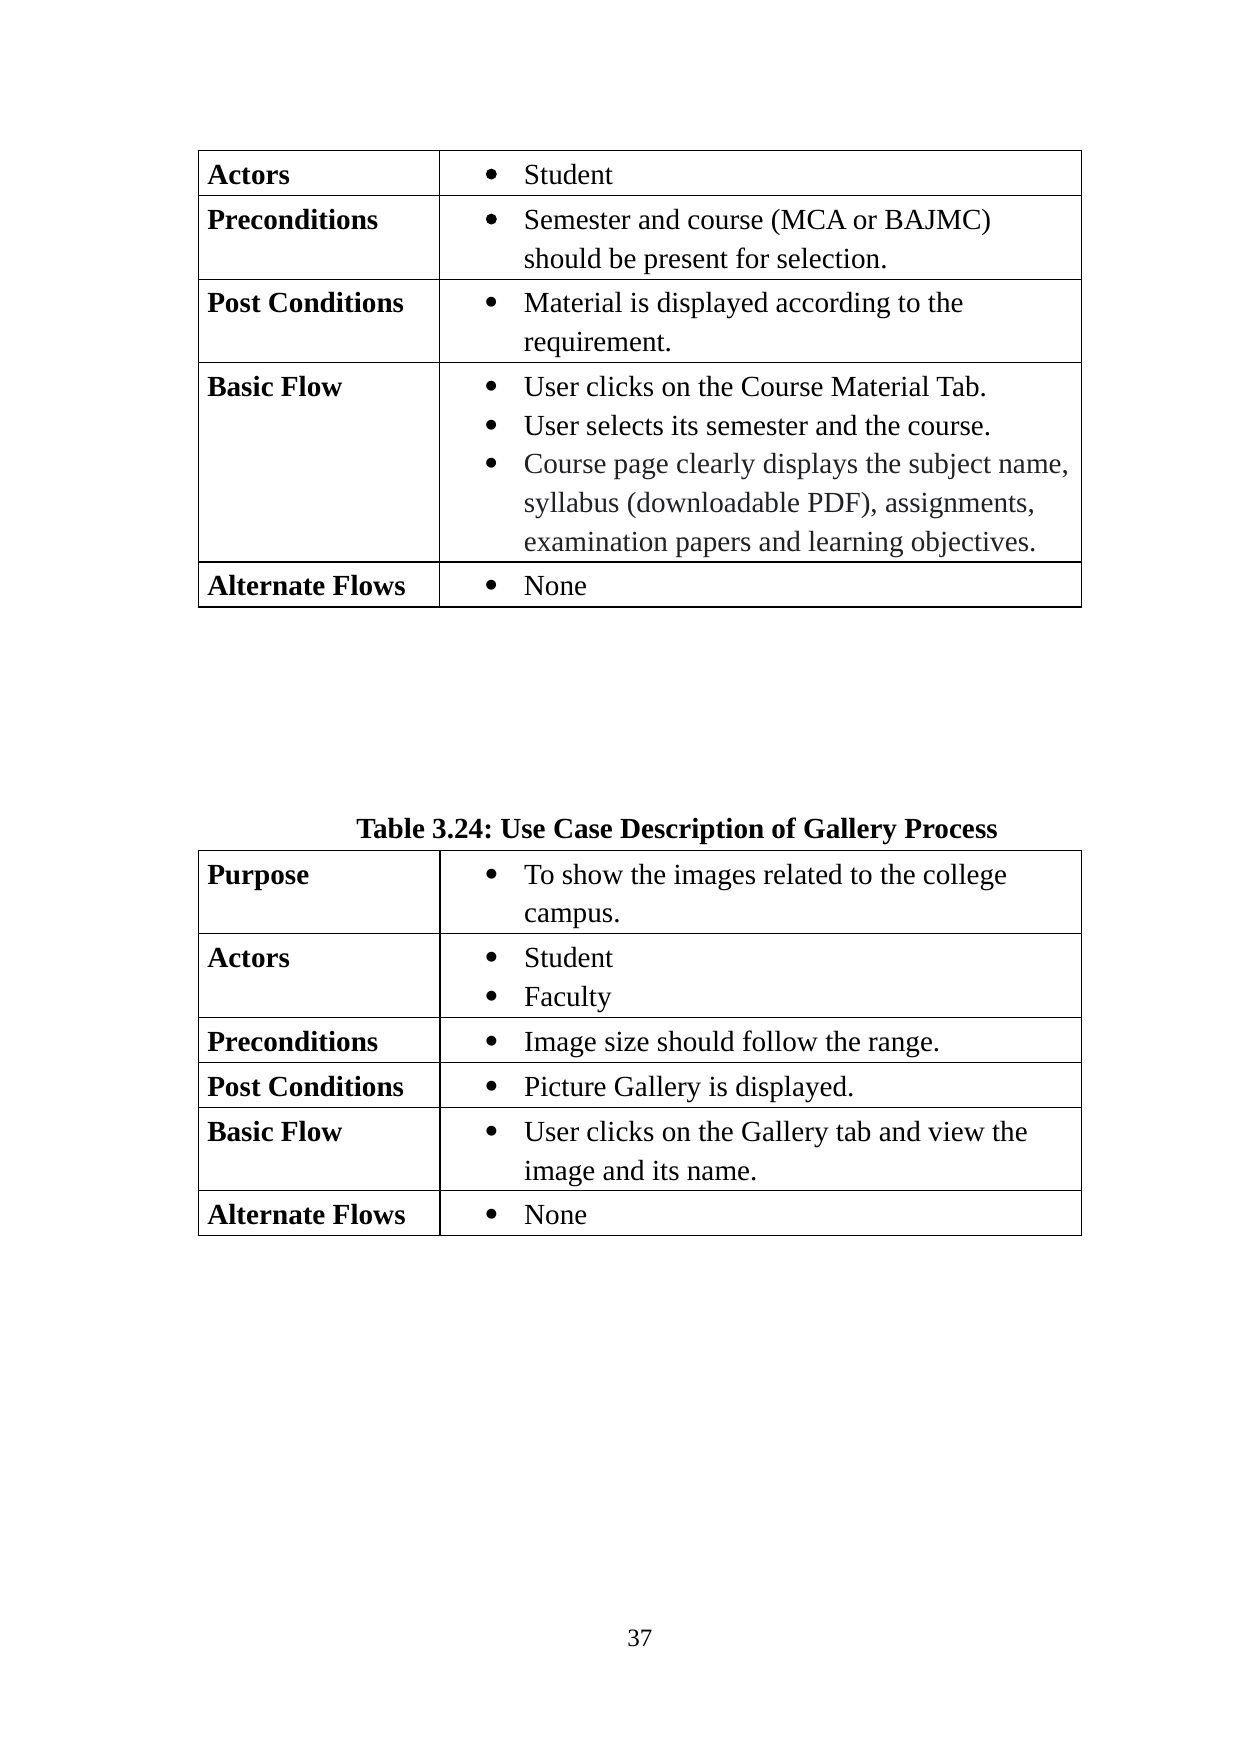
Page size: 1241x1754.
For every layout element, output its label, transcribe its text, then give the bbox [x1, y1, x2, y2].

table_cell Post Conditions [199, 280, 439, 362]
table_cell Actors [199, 934, 439, 1017]
table_cell None [440, 563, 1081, 606]
table_cell None [441, 1191, 1081, 1235]
table_cell User clicks on the Course Material Tab. User selects its semester and the course. Course page clearly displays the subject name, syllabus (downloadable PDF), assignments, examination papers and learning objectives. [440, 363, 1081, 561]
table_cell Picture Gallery is displayed. [441, 1063, 1081, 1107]
table_cell Student Faculty [441, 934, 1081, 1017]
table_cell User clicks on the Gallery tab and view the image and its name. [441, 1108, 1081, 1190]
table_cell Actors [199, 151, 439, 195]
table_cell Alternate Flows [199, 1191, 439, 1235]
table_cell Semester and course (MCA or BAJMC) should be present for selection. [440, 196, 1081, 278]
table_header To show the images related to the college campus. [441, 851, 1081, 933]
table_cell Post Conditions [199, 1063, 439, 1107]
table_header Purpose [199, 851, 439, 933]
table_cell Basic Flow [199, 363, 439, 561]
table_cell Image size should follow the range. [441, 1018, 1081, 1062]
list Table 3.24: Use Case Description of Gallery Process [264, 811, 1090, 845]
table_cell Basic Flow [199, 1108, 439, 1190]
table_cell Alternate Flows [199, 563, 439, 606]
table_cell Student [440, 151, 1081, 195]
table_cell Preconditions [199, 196, 439, 278]
table_cell Material is displayed according to the requirement. [440, 280, 1081, 362]
table_cell Preconditions [199, 1018, 439, 1062]
